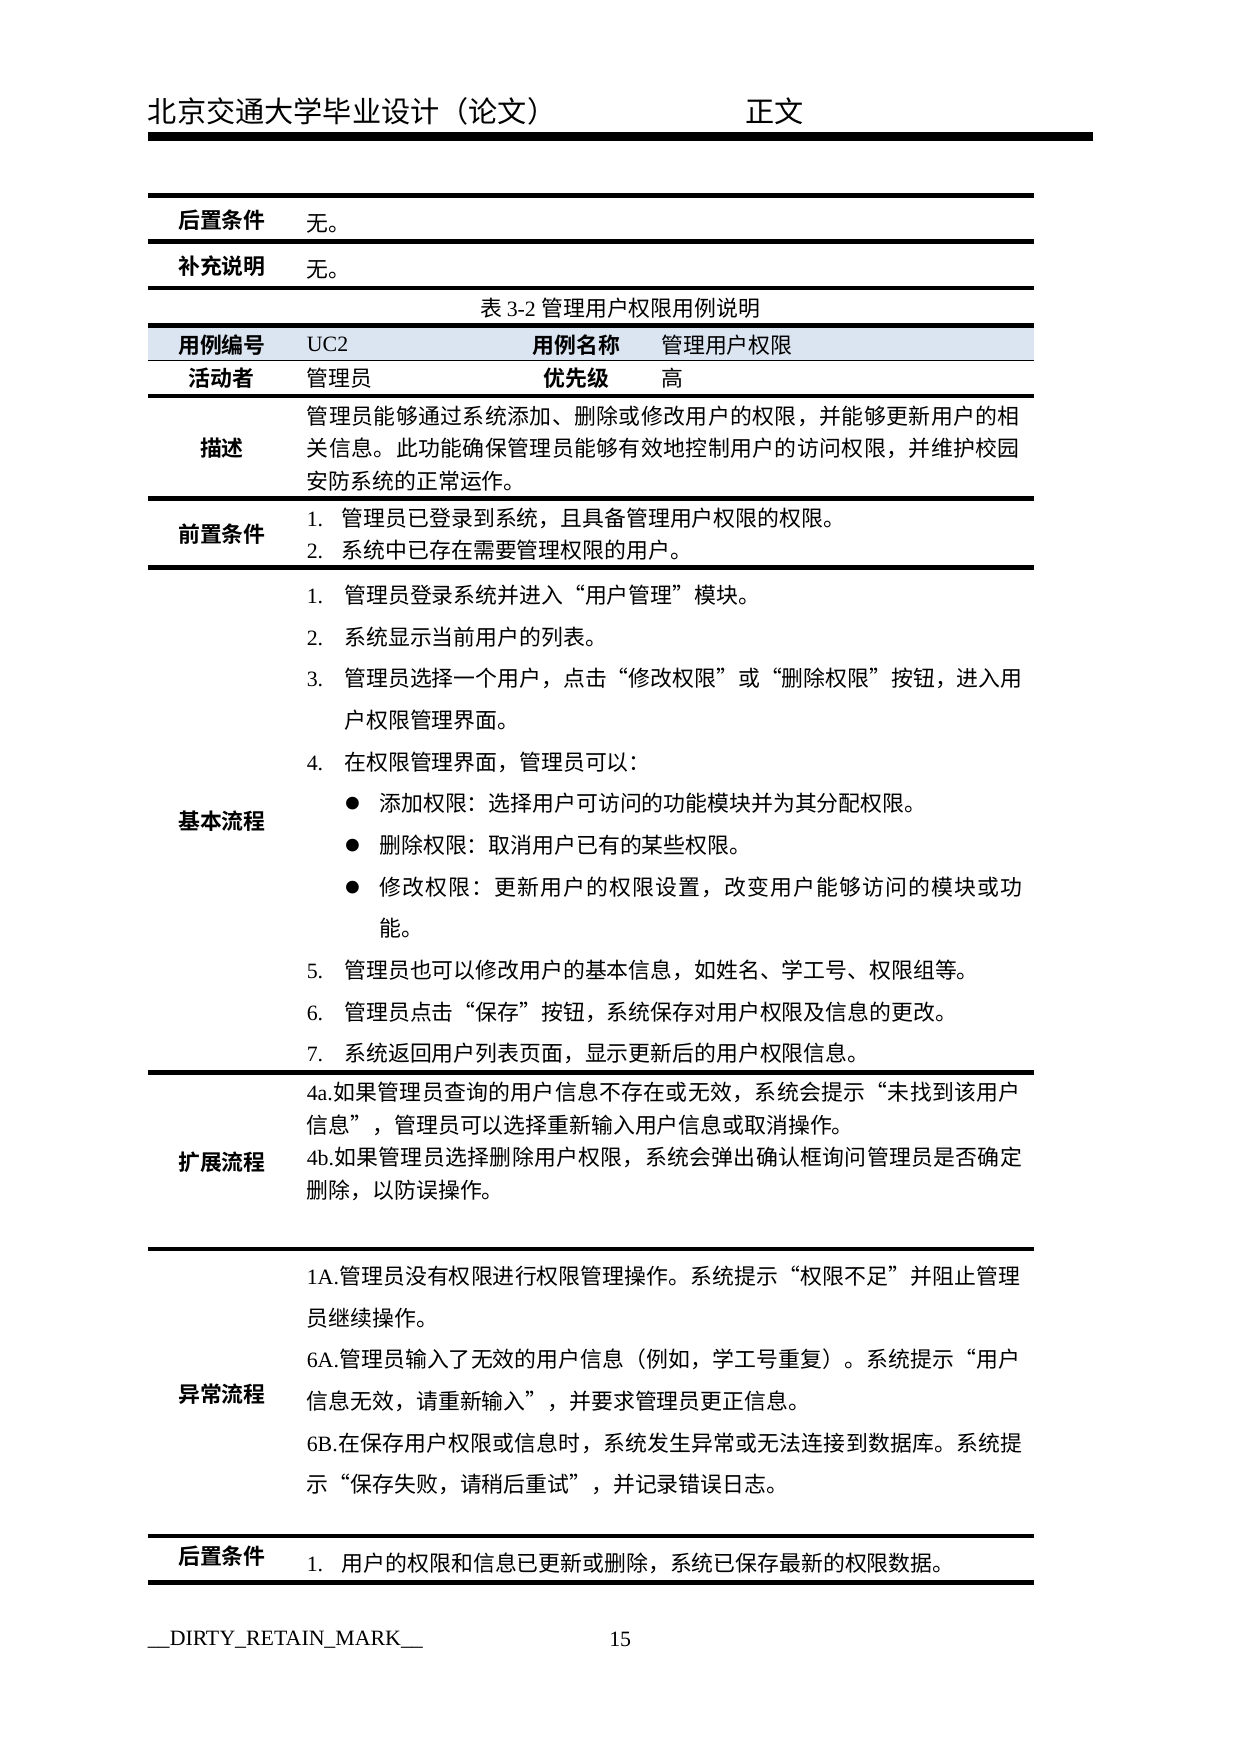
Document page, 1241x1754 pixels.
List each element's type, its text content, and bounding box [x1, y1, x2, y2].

table_cell 后置条件 [148, 1538, 295, 1580]
table_cell 无。 [295, 198, 1034, 239]
table_cell 管理员已登录到系统，且具备管理用户权限的权限。 系统中已存在需要管理权限的用户。 [295, 501, 1034, 565]
table_cell 活动者 [148, 361, 295, 393]
text 表3-2 管理用户权限用例说明 [148, 290, 1092, 323]
table_header UC2 [295, 328, 502, 360]
table_cell 高 [650, 361, 1034, 393]
table_header 管理用户权限 [650, 328, 1034, 360]
table_cell 描述 [148, 398, 295, 496]
table_cell 4a.如果管理员查询的用户信息不存在或无效，系统会提示“未找到该用户信息”，管理员可以选择重新输入用户信息或取消操作。 4b.如果管理员选择删除用户权限，系统会弹出确认框询问管理员是否确定删除，以防误操作。 [295, 1075, 1034, 1246]
table_cell 管理员登录系统并进入“用户管理”模块。 系统显示当前用户的列表。 管理员选择一个用户，点击“修改权限”或“删除权限”按钮，进入用户权限管理界面。 在权限管理界面，管理员可以： 添加权限：选择用户可访问的功能模块并为其分配权限。 删除权限：取消用户已有的某些权限。 修改权限：更新用户的权限设置，改变用户能够访问的模块或功能。 管理员也可以修改用户的基本信息，如姓名、学工号、权限组等。 管理员点击“保存”按钮，系统保存对用户权限及信息的更改。 系统返回用户列表页面，显示更新后的用户权限信息。 [295, 570, 1034, 1070]
table_cell 优先级 [502, 361, 650, 393]
table_cell 后置条件 [148, 198, 295, 239]
table_cell 管理员 [295, 361, 502, 393]
table_cell 1A.管理员没有权限进行权限管理操作。系统提示“权限不足”并阻止管理员继续操作。 6A.管理员输入了无效的用户信息（例如，学工号重复）。系统提示“用户信息无效，请重新输入”，并要求管理员更正信息。 6B.在保存用户权限或信息时，系统发生异常或无法连接到数据库。系统提示“保存失败，请稍后重试”，并记录错误日志。 [295, 1251, 1034, 1534]
table_cell 前置条件 [148, 501, 295, 565]
table_cell 无。 [295, 244, 1034, 286]
table_cell 扩展流程 [148, 1075, 295, 1246]
table_cell 补充说明 [148, 244, 295, 286]
table_header 用例编号 [148, 328, 295, 360]
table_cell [295, 1538, 1034, 1580]
table_cell 管理员能够通过系统添加、删除或修改用户的权限，并能够更新用户的相关信息。此功能确保管理员能够有效地控制用户的访问权限，并维护校园安防系统的正常运作。 [295, 398, 1034, 496]
table_header 用例名称 [502, 328, 650, 360]
table_cell 异常流程 [148, 1251, 295, 1534]
table_cell 基本流程 [148, 570, 295, 1070]
